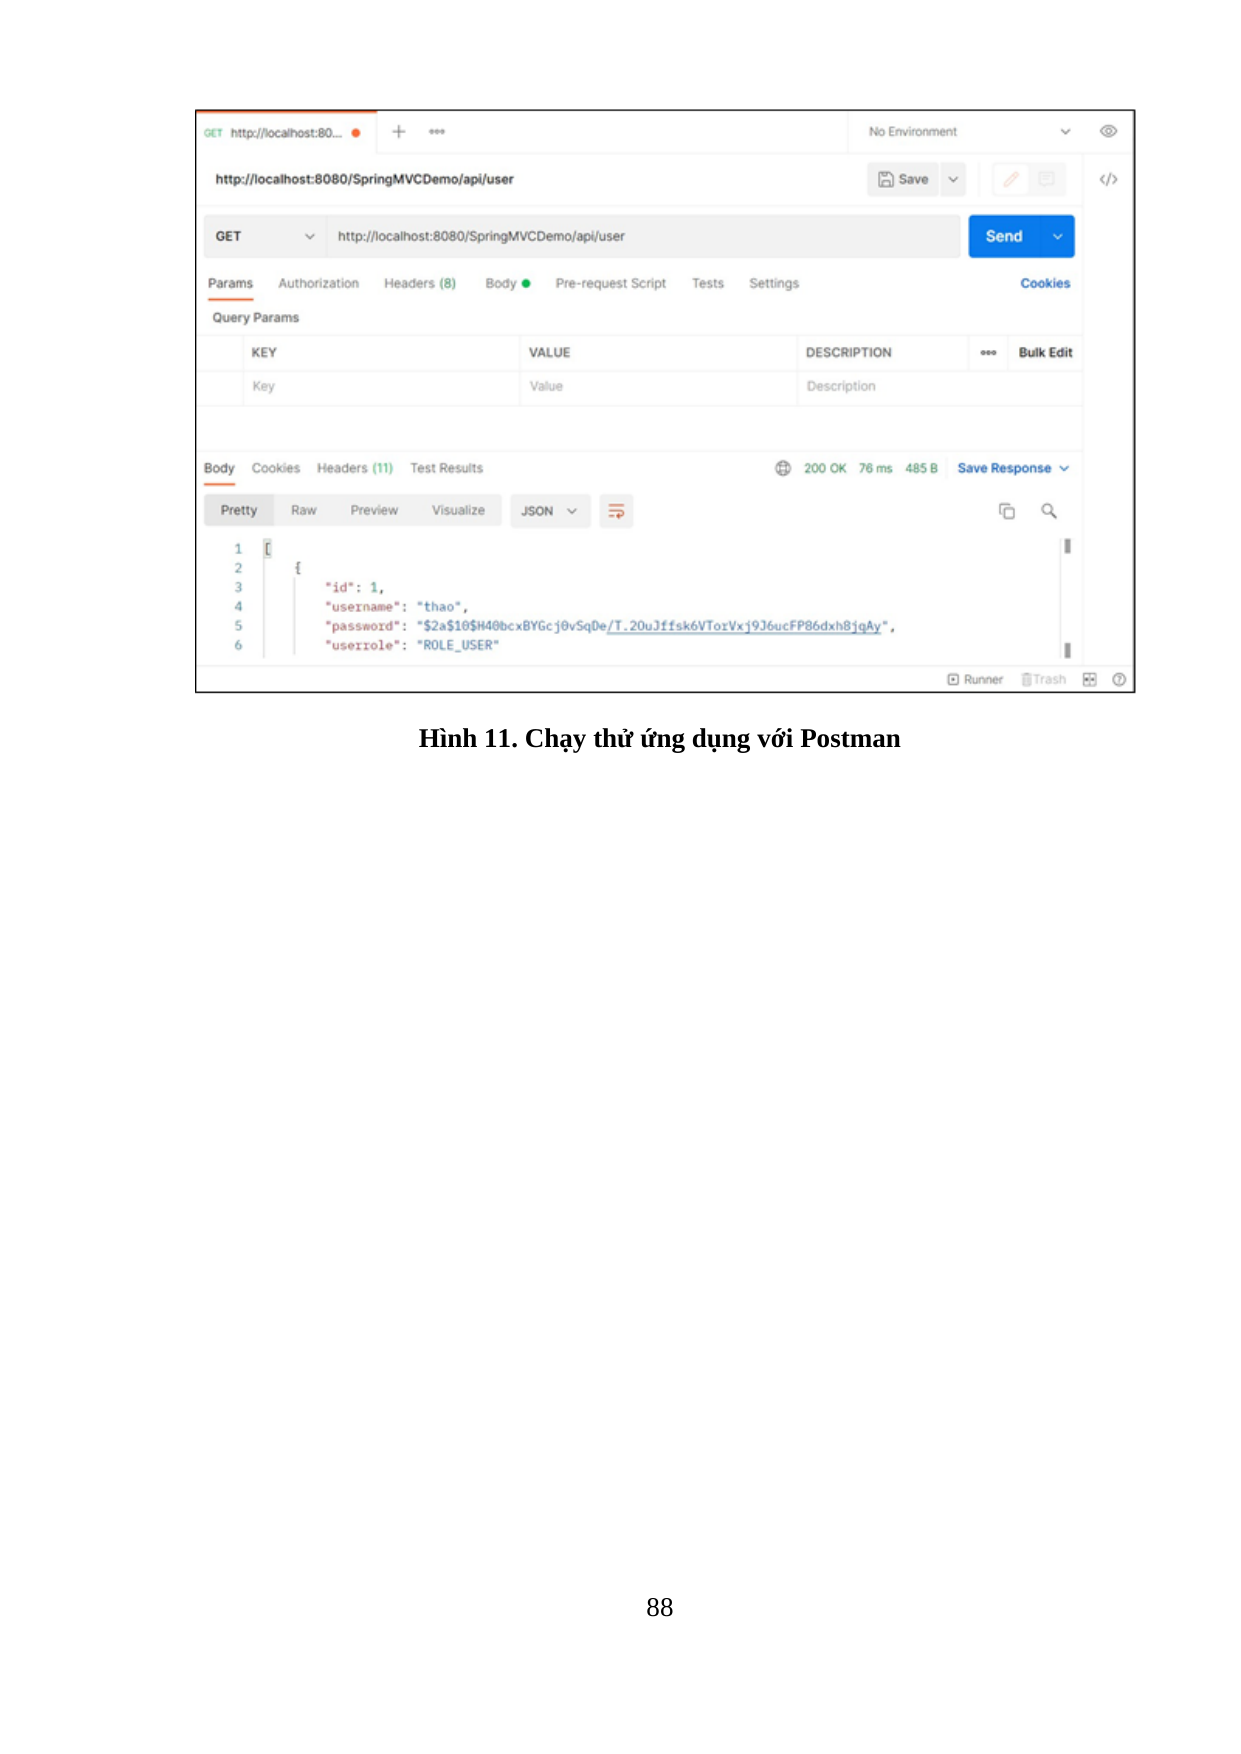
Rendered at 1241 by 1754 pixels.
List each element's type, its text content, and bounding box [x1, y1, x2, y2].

text Hình 11. Chạy thử ứng dụng với Postman [154, 722, 1165, 753]
picture [195, 108, 1139, 695]
